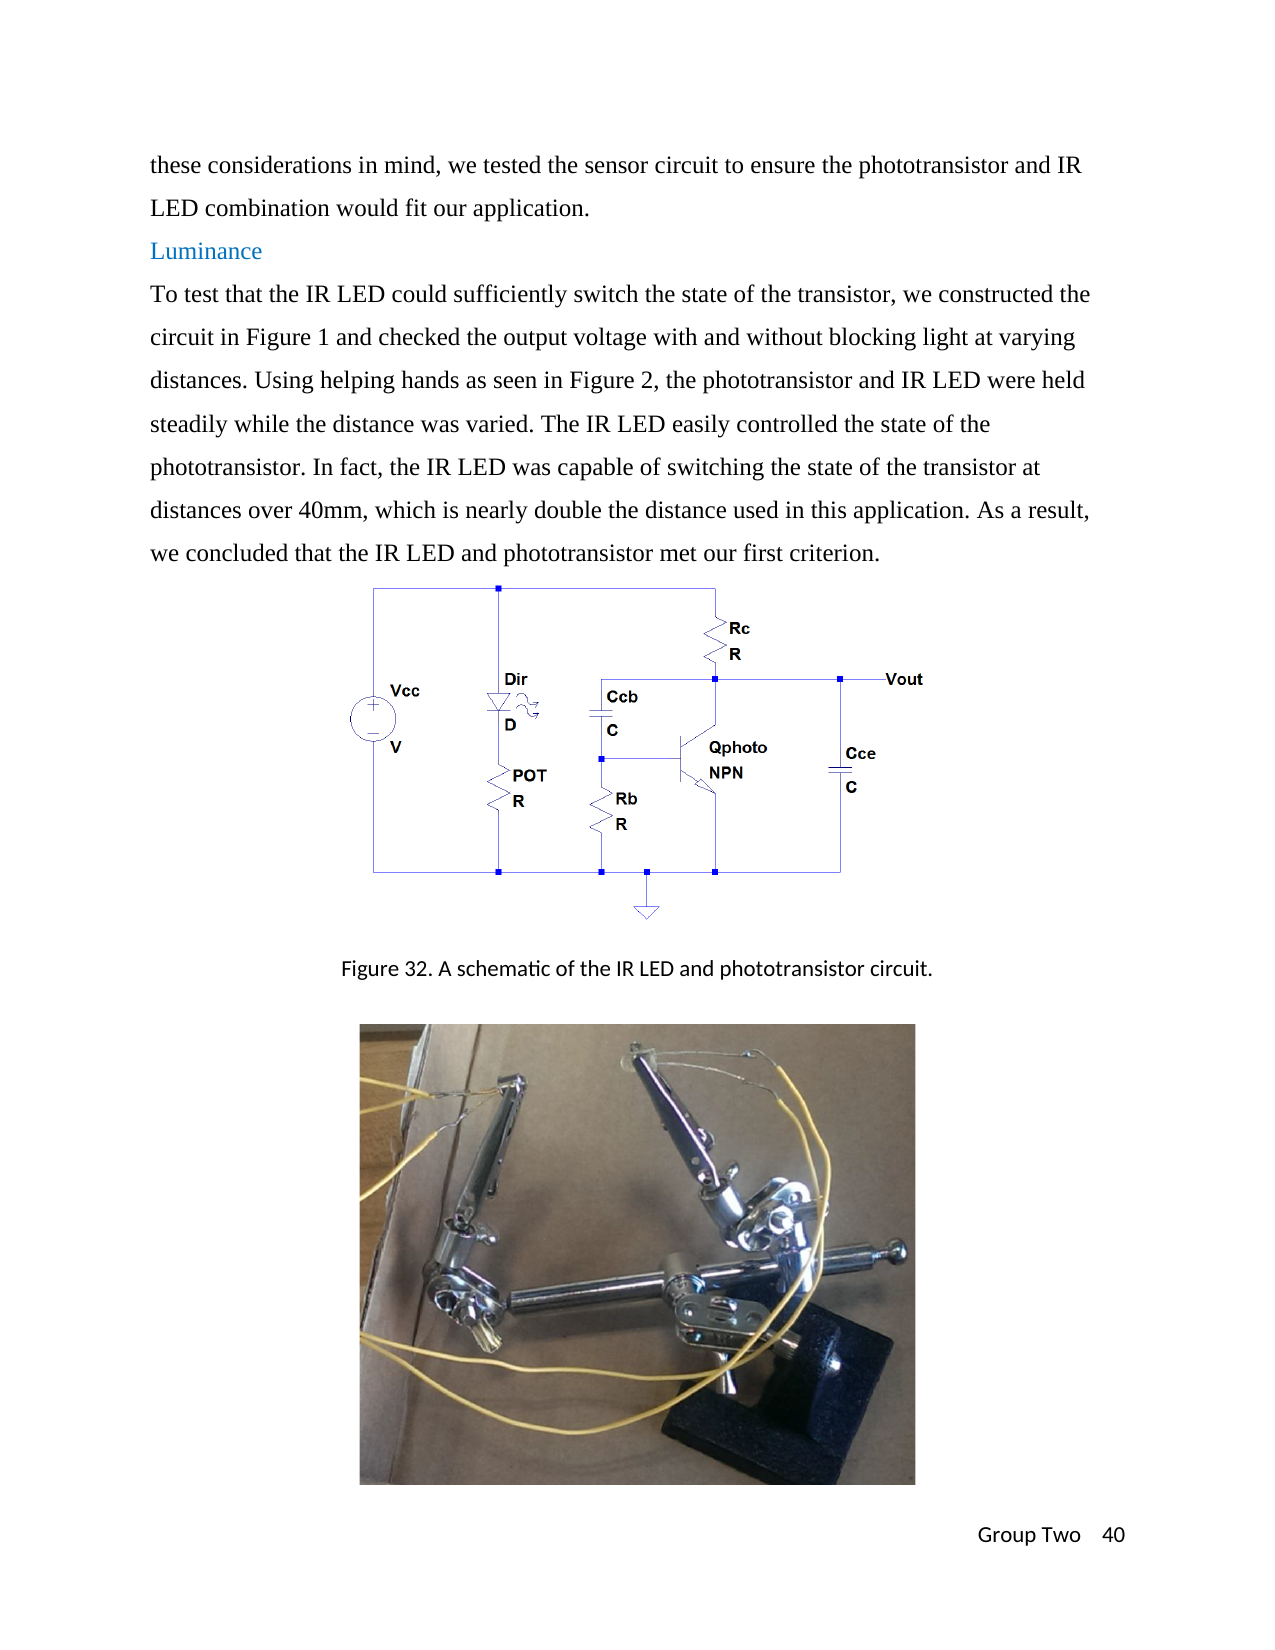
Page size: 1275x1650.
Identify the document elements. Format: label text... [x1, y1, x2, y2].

text Figure 32. A schematic of the IR LED and phototransistor circuit. [150, 954, 1125, 982]
text Luminance [150, 236, 1125, 265]
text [150, 150, 1125, 222]
text To test that the IR LED could sufficiently switch the state of the transistor, we constructed the circuit in Figure 1 and checked the output voltage with and without blocking light at varying distances. Using helping hands as seen in Figure 2, the phototransistor and IR LED were held steadily while the distance was varied. The IR LED easily controlled the state of the phototransistor. In fact, the IR LED was capable of switching the state of the transistor at distances over 40mm, which is nearly double the distance used in this application. As a result, we concluded that the IR LED and phototransistor met our first criterion. [150, 279, 1125, 567]
